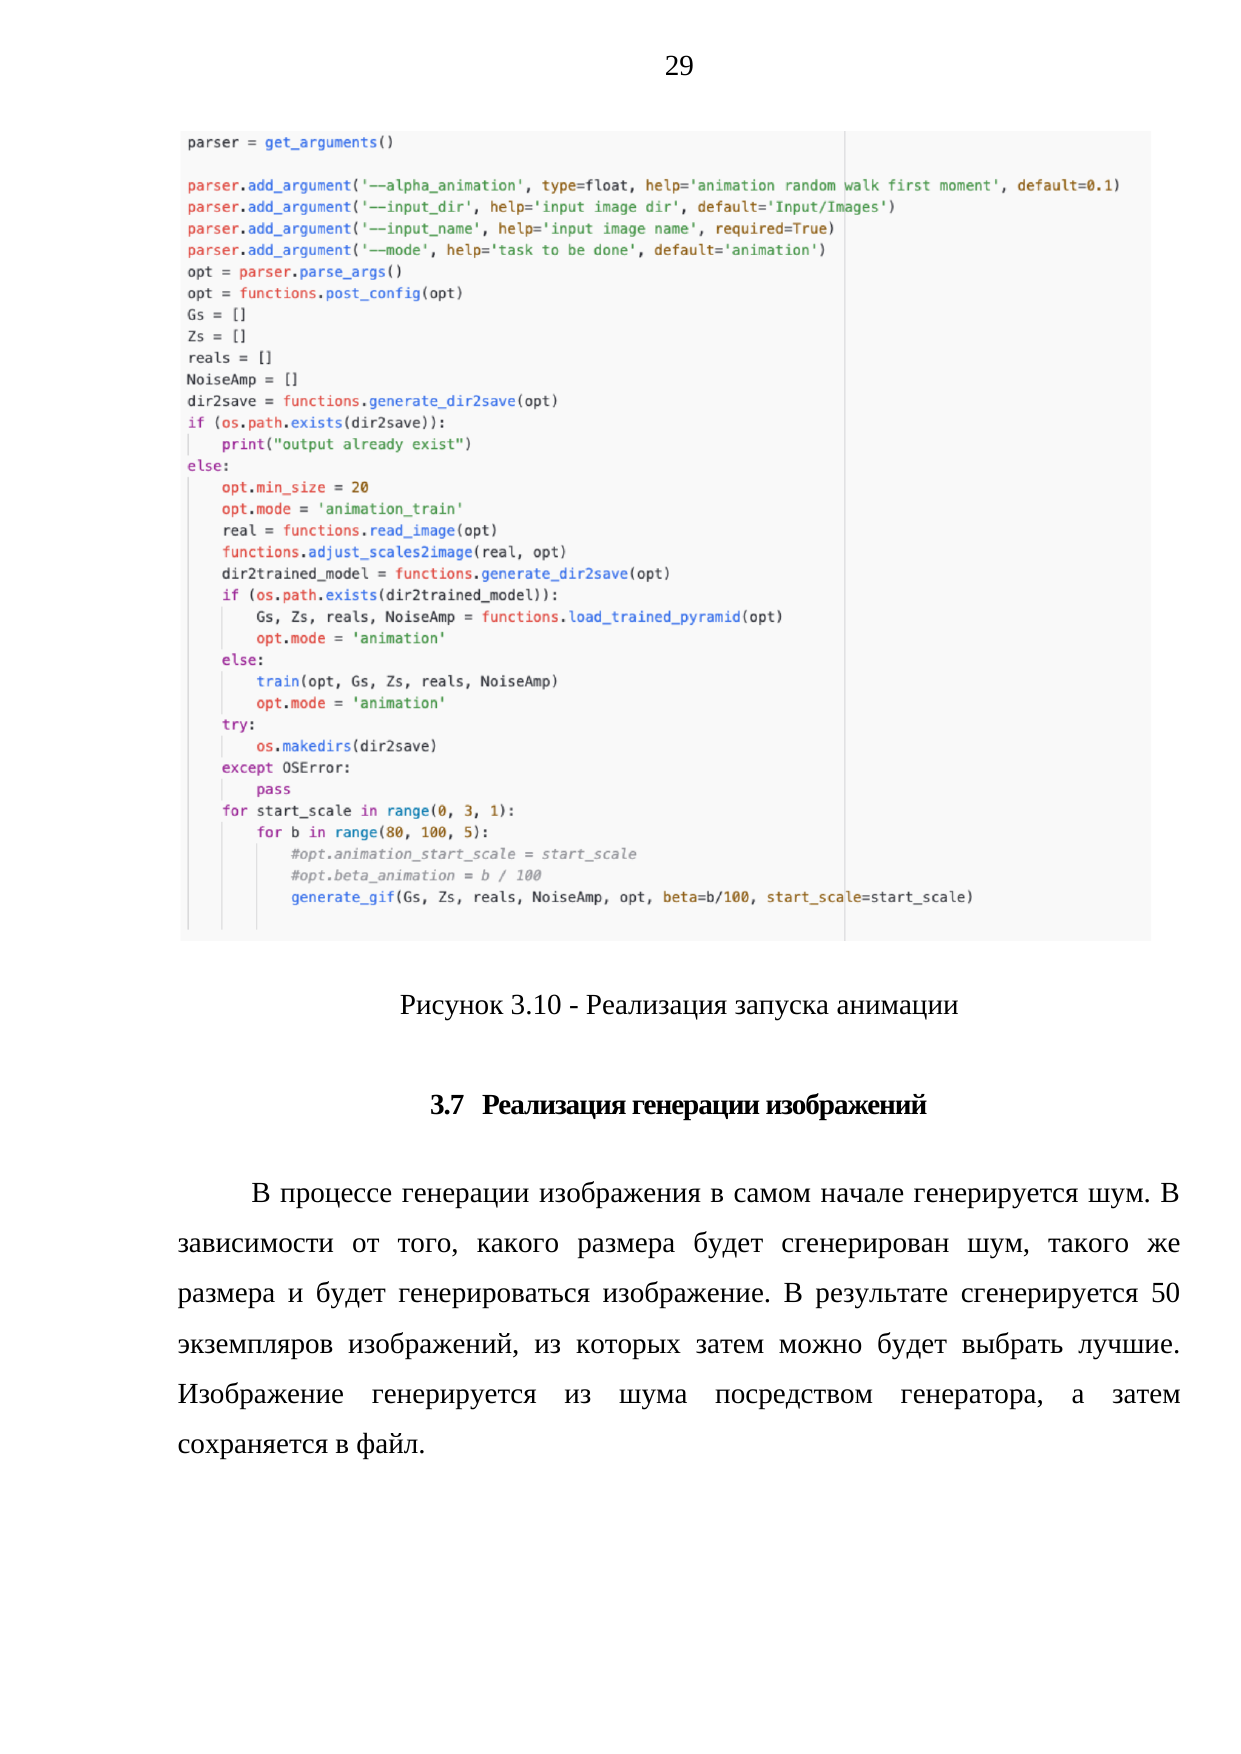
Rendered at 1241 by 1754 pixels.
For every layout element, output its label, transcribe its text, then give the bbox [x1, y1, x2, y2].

text Рисунок 3.10 - Реализация запуска анимации [177, 987, 1181, 1020]
text В процессе генерации изображения в самом начале генерируется шум. В зависимости от того, какого размера будет сгенерирован шум, такого же размера и будет генерироваться изображение. В результате сгенерируется 50 экземпляров изображений, из которых затем можно будет выбрать лучшие. Изображение генерируется из шума посредством генератора, а затем сохраняется в файл. [177, 1175, 1181, 1460]
text 3.7 Реализация генерации изображений [177, 1087, 1181, 1121]
picture [177, 126, 1152, 941]
